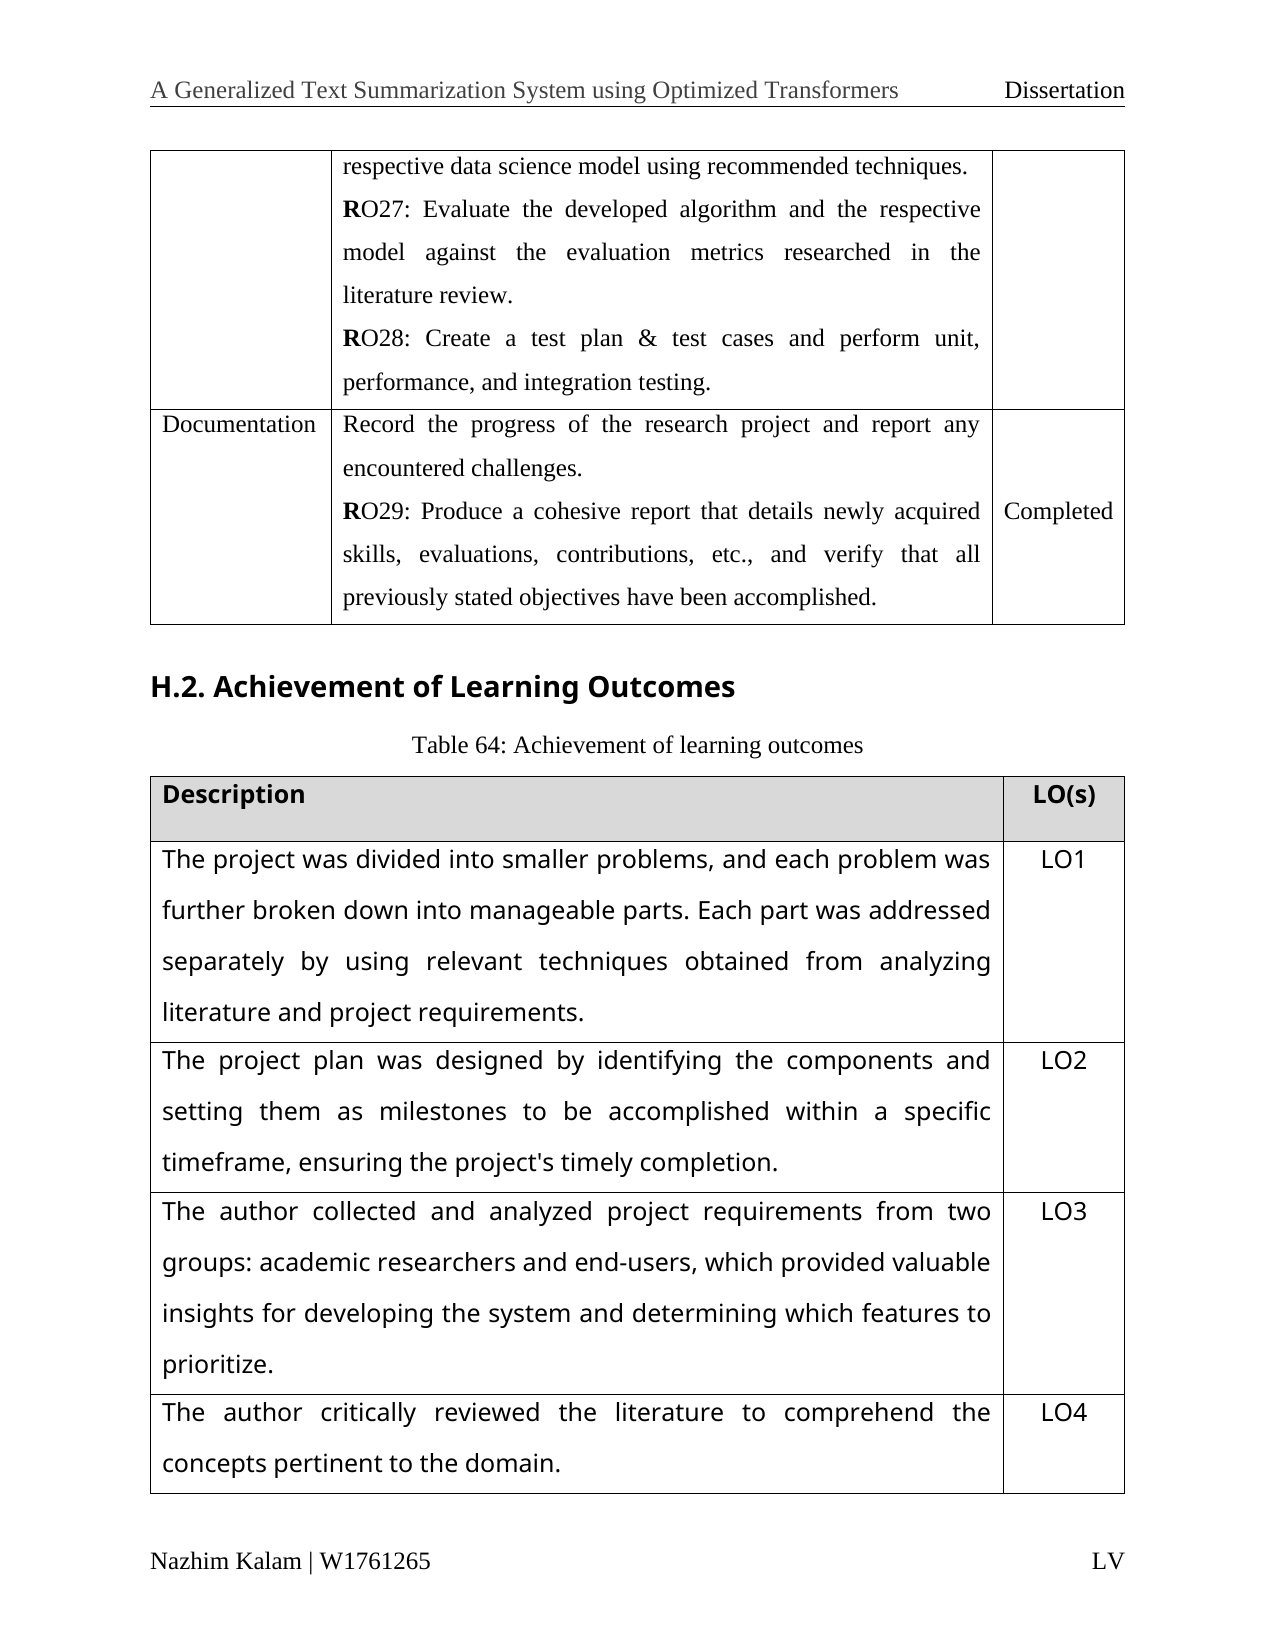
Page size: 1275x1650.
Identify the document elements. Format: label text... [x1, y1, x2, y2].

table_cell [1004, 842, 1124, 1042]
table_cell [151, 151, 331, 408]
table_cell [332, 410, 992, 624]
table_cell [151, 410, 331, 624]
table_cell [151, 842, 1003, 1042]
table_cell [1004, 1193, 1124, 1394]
subtitle H.2. Achievement of Learning Outcomes [150, 667, 1125, 706]
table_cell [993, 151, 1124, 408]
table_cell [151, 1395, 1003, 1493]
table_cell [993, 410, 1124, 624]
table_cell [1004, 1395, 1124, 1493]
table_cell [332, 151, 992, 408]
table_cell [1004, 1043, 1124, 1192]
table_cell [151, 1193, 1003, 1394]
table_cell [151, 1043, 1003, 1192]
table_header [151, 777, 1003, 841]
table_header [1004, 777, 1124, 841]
